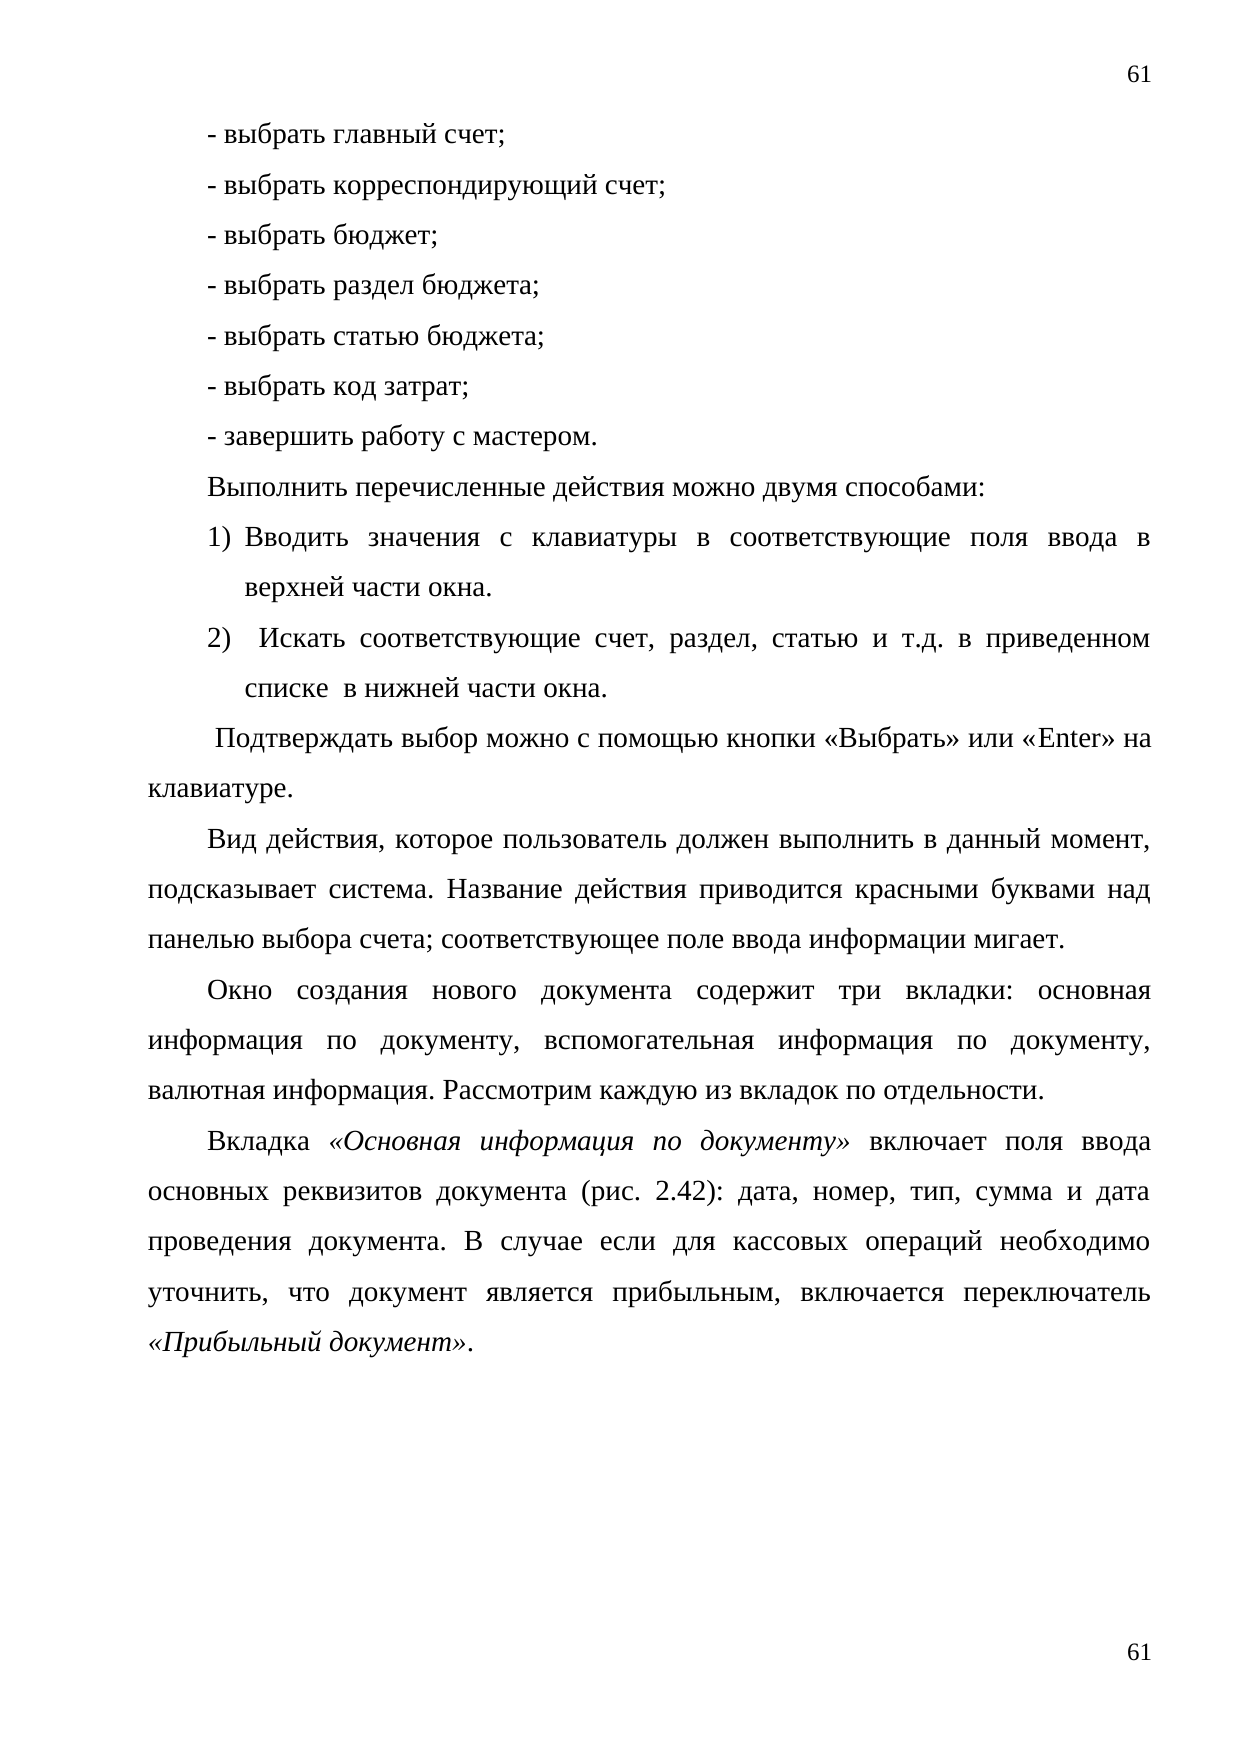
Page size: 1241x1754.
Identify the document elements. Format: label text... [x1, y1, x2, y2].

text - выбрать главный счет; [148, 117, 1152, 150]
text - завершить работу с мастером. [148, 418, 1152, 452]
text Подтверждать выбор можно с помощью кнопки «Выбрать» или «Enter» на клавиатуре. [148, 720, 1152, 804]
text Окно создания нового документа содержит три вкладки: основная информация по документу, вспомогательная информация по документу, валютная информация. Рассмотрим каждую из вкладок по отдельности. [148, 972, 1152, 1106]
text - выбрать корреспондирующий счет; [148, 167, 1152, 200]
text Вид действия, которое пользователь должен выполнить в данный момент, подсказывает система. Название действия приводится красными буквами над панелью выбора счета; соответствующее поле ввода информации мигает. [148, 821, 1152, 955]
list Вводить значения с клавиатуры в соответствующие поля ввода в верхней части окна. [207, 519, 1152, 603]
text - выбрать статью бюджета; [148, 318, 1152, 351]
text Вкладка «Основная информация по документу» включает поля ввода основных реквизитов документа (рис. 2.42): дата, номер, тип, сумма и дата проведения документа. В случае если для кассовых операций необходимо уточнить, что документ является прибыльным, включается переключатель «Прибыльный документ». [148, 1123, 1152, 1358]
text - выбрать бюджет; [148, 217, 1152, 251]
text - выбрать код затрат; [148, 368, 1152, 402]
text - выбрать раздел бюджета; [148, 267, 1152, 301]
text Выполнить перечисленные действия можно двумя способами: [148, 469, 1152, 502]
list Искать соответствующие счет, раздел, статью и т.д. в приведенном списке в нижней части окна. [207, 620, 1152, 703]
